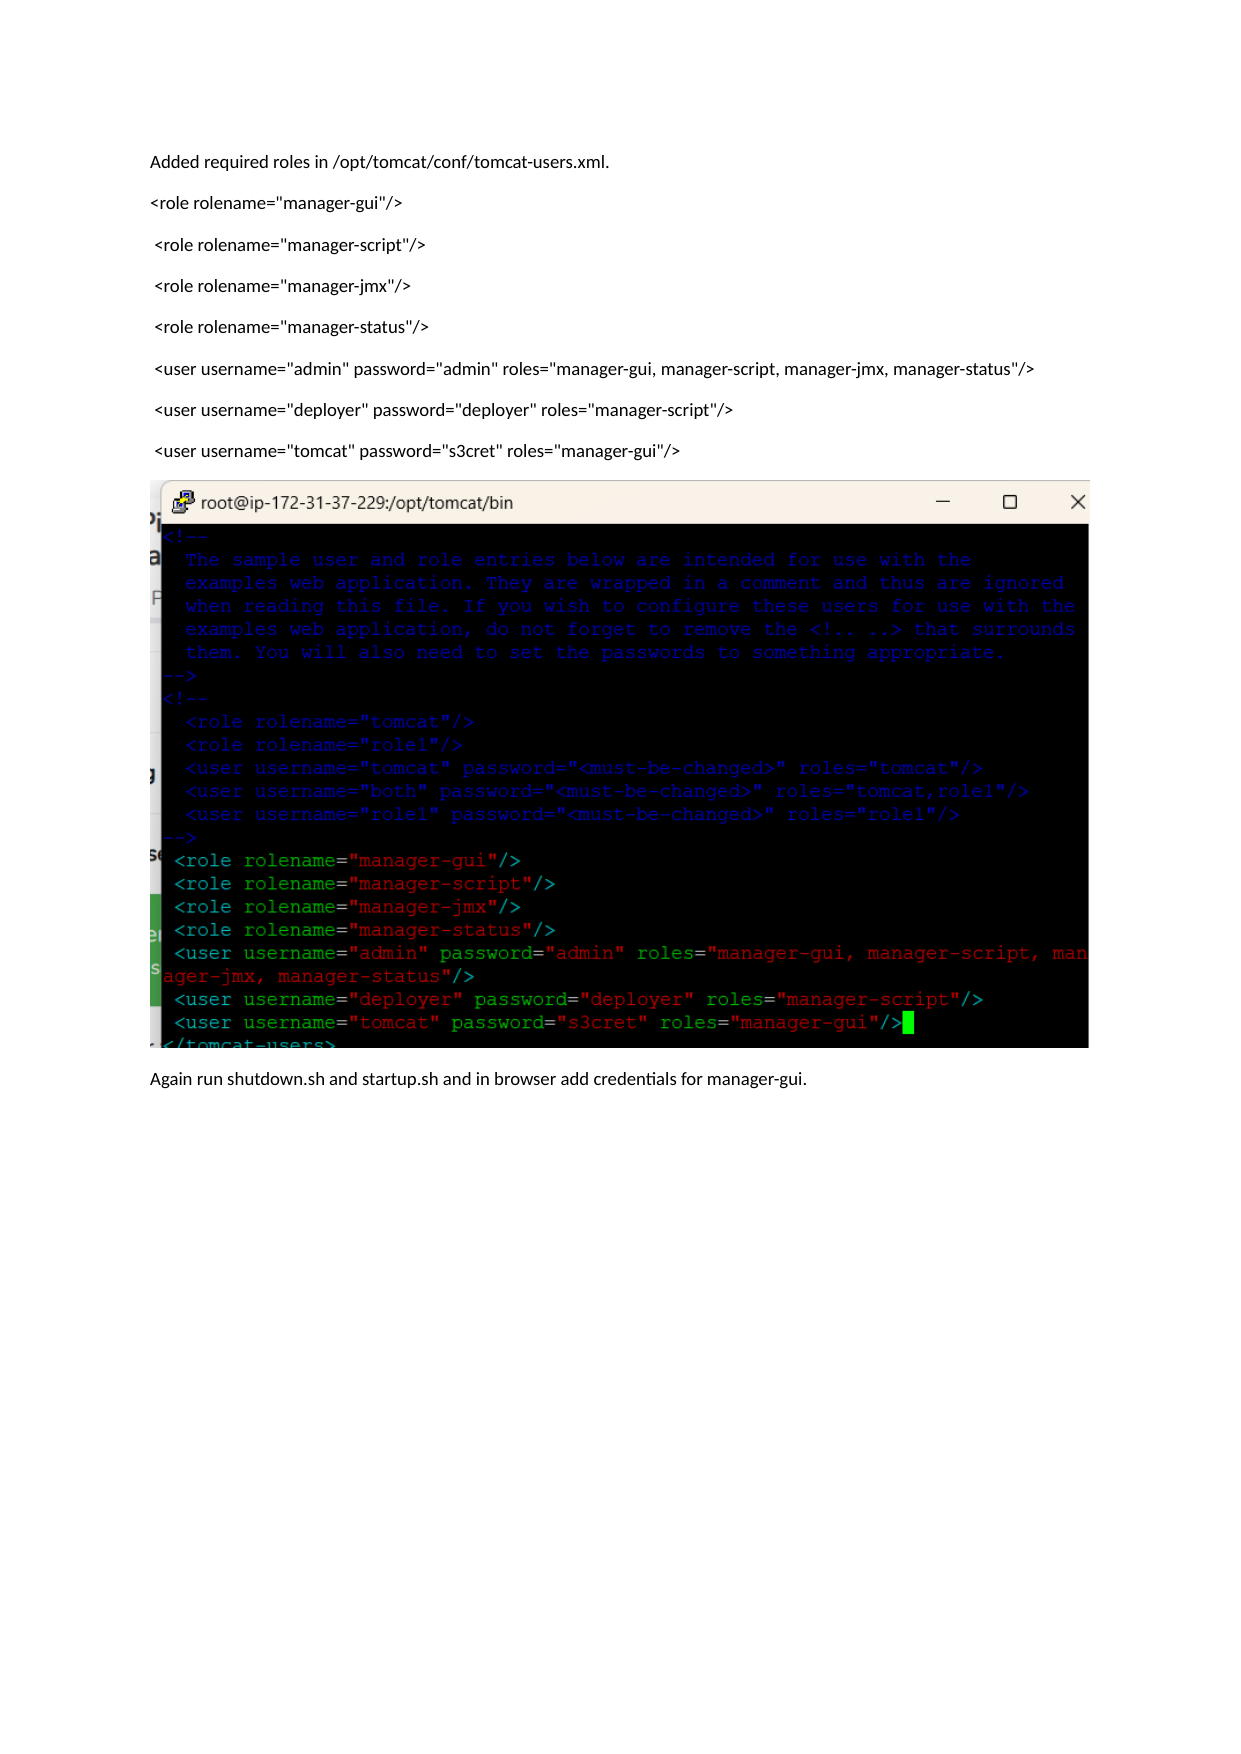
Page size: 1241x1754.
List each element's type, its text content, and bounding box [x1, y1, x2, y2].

text Added required roles in /opt/tomcat/conf/tomcat-users.xml. [150, 150, 1090, 173]
picture [150, 480, 1091, 1048]
text <role rolename="manager-status"/> [150, 315, 1090, 338]
text <role rolename="manager-script"/> [150, 233, 1090, 256]
text <user username="deployer" password="deployer" roles="manager-script"/> [150, 398, 1090, 421]
text <role rolename="manager-jmx"/> [150, 274, 1090, 297]
text Again run shutdown.sh and startup.sh and in browser add credentials for manager-gui. [150, 1067, 1090, 1090]
text <user username="admin" password="admin" roles="manager-gui, manager-script, manager-jmx, manager-status"/> [150, 357, 1090, 380]
text <role rolename="manager-gui"/> [150, 191, 1090, 214]
text <user username="tomcat" password="s3cret" roles="manager-gui"/> [150, 439, 1090, 462]
